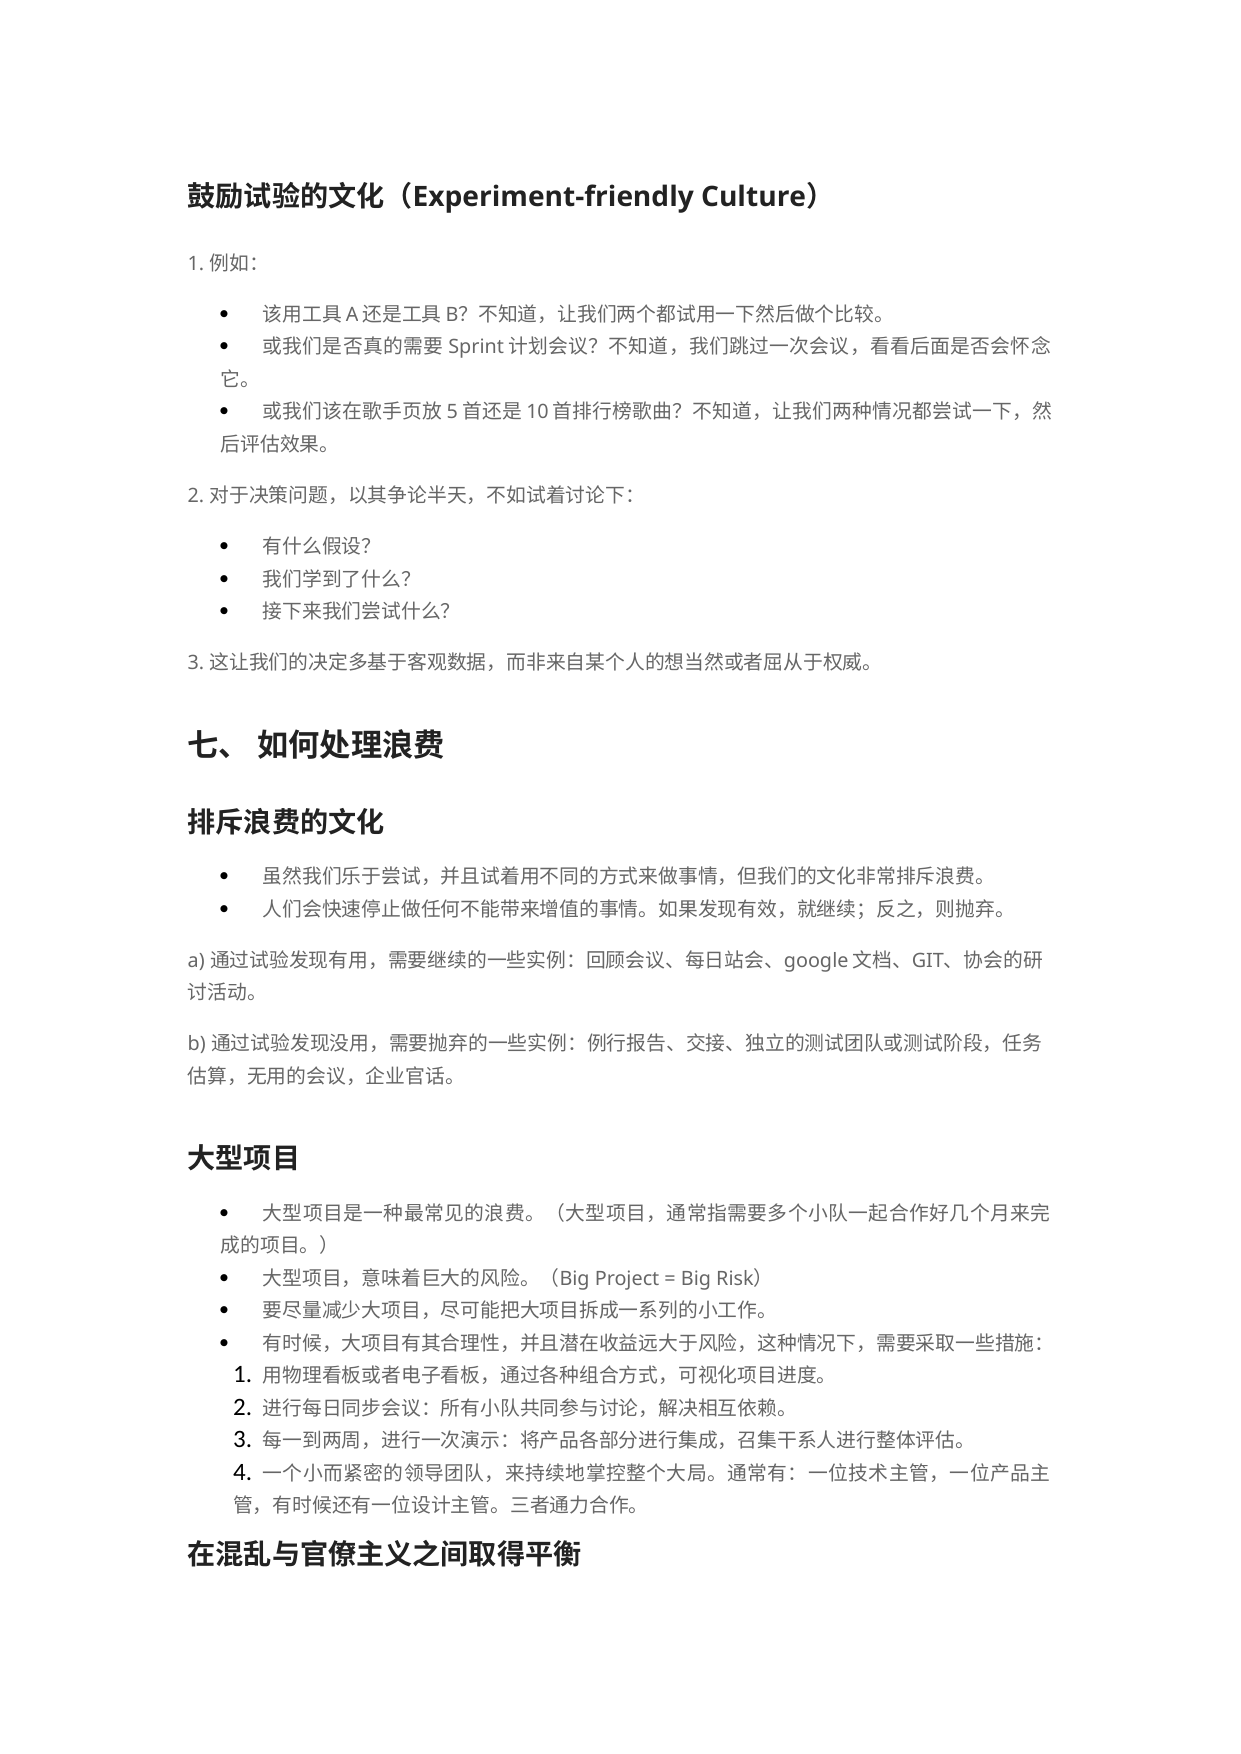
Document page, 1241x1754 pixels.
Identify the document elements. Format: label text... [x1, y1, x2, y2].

list 有什么假设？ [220, 529, 1053, 561]
text a) 通过试验发现有用，需要继续的一些实例：回顾会议、每日站会、google文档、GIT、协会的研讨活动。 [187, 942, 1053, 1007]
list 或我们是否真的需要Sprint计划会议？不知道，我们跳过一次会议，看看后面是否会怀念它。 [220, 329, 1053, 394]
subtitle 在混乱与官僚主义之间取得平衡 [187, 1520, 1053, 1585]
subtitle 大型项目 [187, 1124, 1053, 1189]
list 大型项目是一种最常见的浪费。（大型项目，通常指需要多个小队一起合作好几个月来完成的项目。） [220, 1195, 1053, 1260]
list 大型项目，意味着巨大的风险。（Big Project = Big Risk） [220, 1260, 1053, 1293]
list 每一到两周，进行一次演示：将产品各部分进行集成，召集干系人进行整体评估。 [233, 1423, 1053, 1455]
list 一个小而紧密的领导团队，来持续地掌控整个大局。通常有：一位技术主管，一位产品主管，有时候还有一位设计主管。三者通力合作。 [233, 1455, 1053, 1520]
list 我们学到了什么？ [220, 561, 1053, 594]
subtitle 七、 如何处理浪费 [187, 710, 1053, 775]
list 要尽量减少大项目，尽可能把大项目拆成一系列的小工作。 [220, 1293, 1053, 1325]
list 进行每日同步会议：所有小队共同参与讨论，解决相互依赖。 [233, 1390, 1053, 1423]
subtitle 鼓励试验的文化（Experiment-friendly Culture） [187, 162, 1053, 227]
list 有时候，大项目有其合理性，并且潜在收益远大于风险，这种情况下，需要采取一些措施： [220, 1325, 1053, 1358]
subtitle 排斥浪费的文化 [187, 788, 1053, 853]
text 2. 对于决策问题，以其争论半天，不如试着讨论下： [187, 478, 1053, 510]
list 虽然我们乐于尝试，并且试着用不同的方式来做事情，但我们的文化非常排斥浪费。 [220, 859, 1053, 891]
list 用物理看板或者电子看板，通过各种组合方式，可视化项目进度。 [233, 1358, 1053, 1390]
list 人们会快速停止做任何不能带来增值的事情。如果发现有效，就继续；反之，则抛弃。 [220, 891, 1053, 924]
text 1. 例如： [187, 246, 1053, 278]
text b) 通过试验发现没用，需要抛弃的一些实例：例行报告、交接、独立的测试团队或测试阶段，任务估算，无用的会议，企业官话。 [187, 1026, 1053, 1091]
list 该用工具A还是工具B？不知道，让我们两个都试用一下然后做个比较。 [220, 297, 1053, 329]
list 接下来我们尝试什么？ [220, 594, 1053, 626]
text 3. 这让我们的决定多基于客观数据，而非来自某个人的想当然或者屈从于权威。 [187, 645, 1053, 677]
list 或我们该在歌手页放5首还是10首排行榜歌曲？不知道，让我们两种情况都尝试一下，然后评估效果。 [220, 394, 1053, 459]
